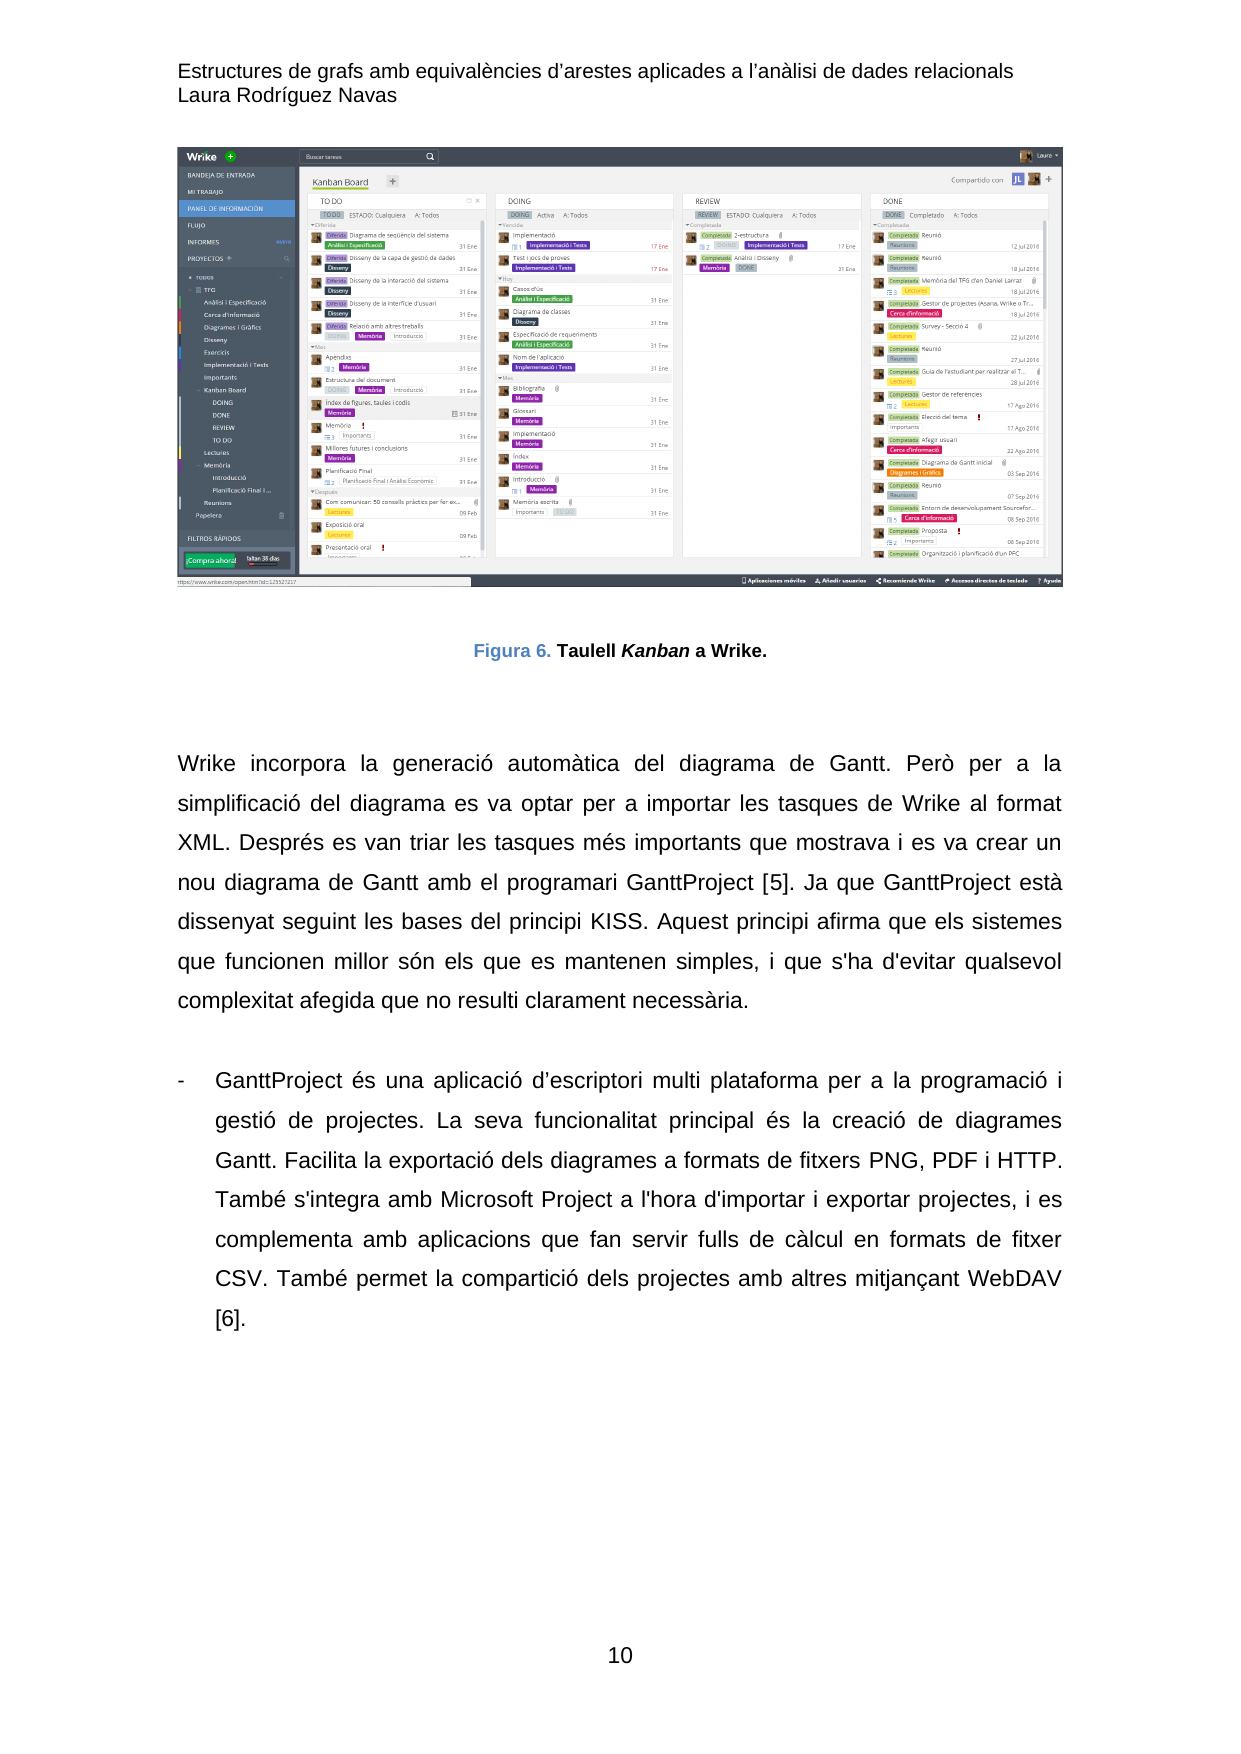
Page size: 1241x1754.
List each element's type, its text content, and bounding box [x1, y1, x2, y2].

list GanttProject és una aplicació d’escriptori multi plataforma per a la programació i gestió de projectes. La seva funcionalitat principal és la creació de diagrames Gantt. Facilita la exportació dels diagrames a formats de fitxers PNG, PDF i HTTP. També s'integra amb Microsoft Project a l'hora d'importar i exportar projectes, i es complementa amb aplicacions que fan servir fulls de càlcul en formats de fitxer CSV. També permet la compartició dels projectes amb altres mitjançant WebDAV [6]. [177, 1066, 1063, 1331]
text Figura 6. Taulell Kanban a Wrike. [177, 639, 1063, 661]
text Wrike incorpora la generació automàtica del diagrama de Gantt. Però per a la simplificació del diagrama es va optar per a importar les tasques de Wrike al format XML. Després es van triar les tasques més importants que mostrava i es va crear un nou diagrama de Gantt amb el programari GanttProject [5]. Ja que GanttProject està dissenyat seguint les bases del principi KISS. Aquest principi afirma que els sistemes que funcionen millor són els que es mantenen simples, i que s'ha d'evitar qualsevol complexitat afegida que no resulti clarament necessària. [177, 750, 1063, 1014]
picture [177, 147, 1063, 587]
